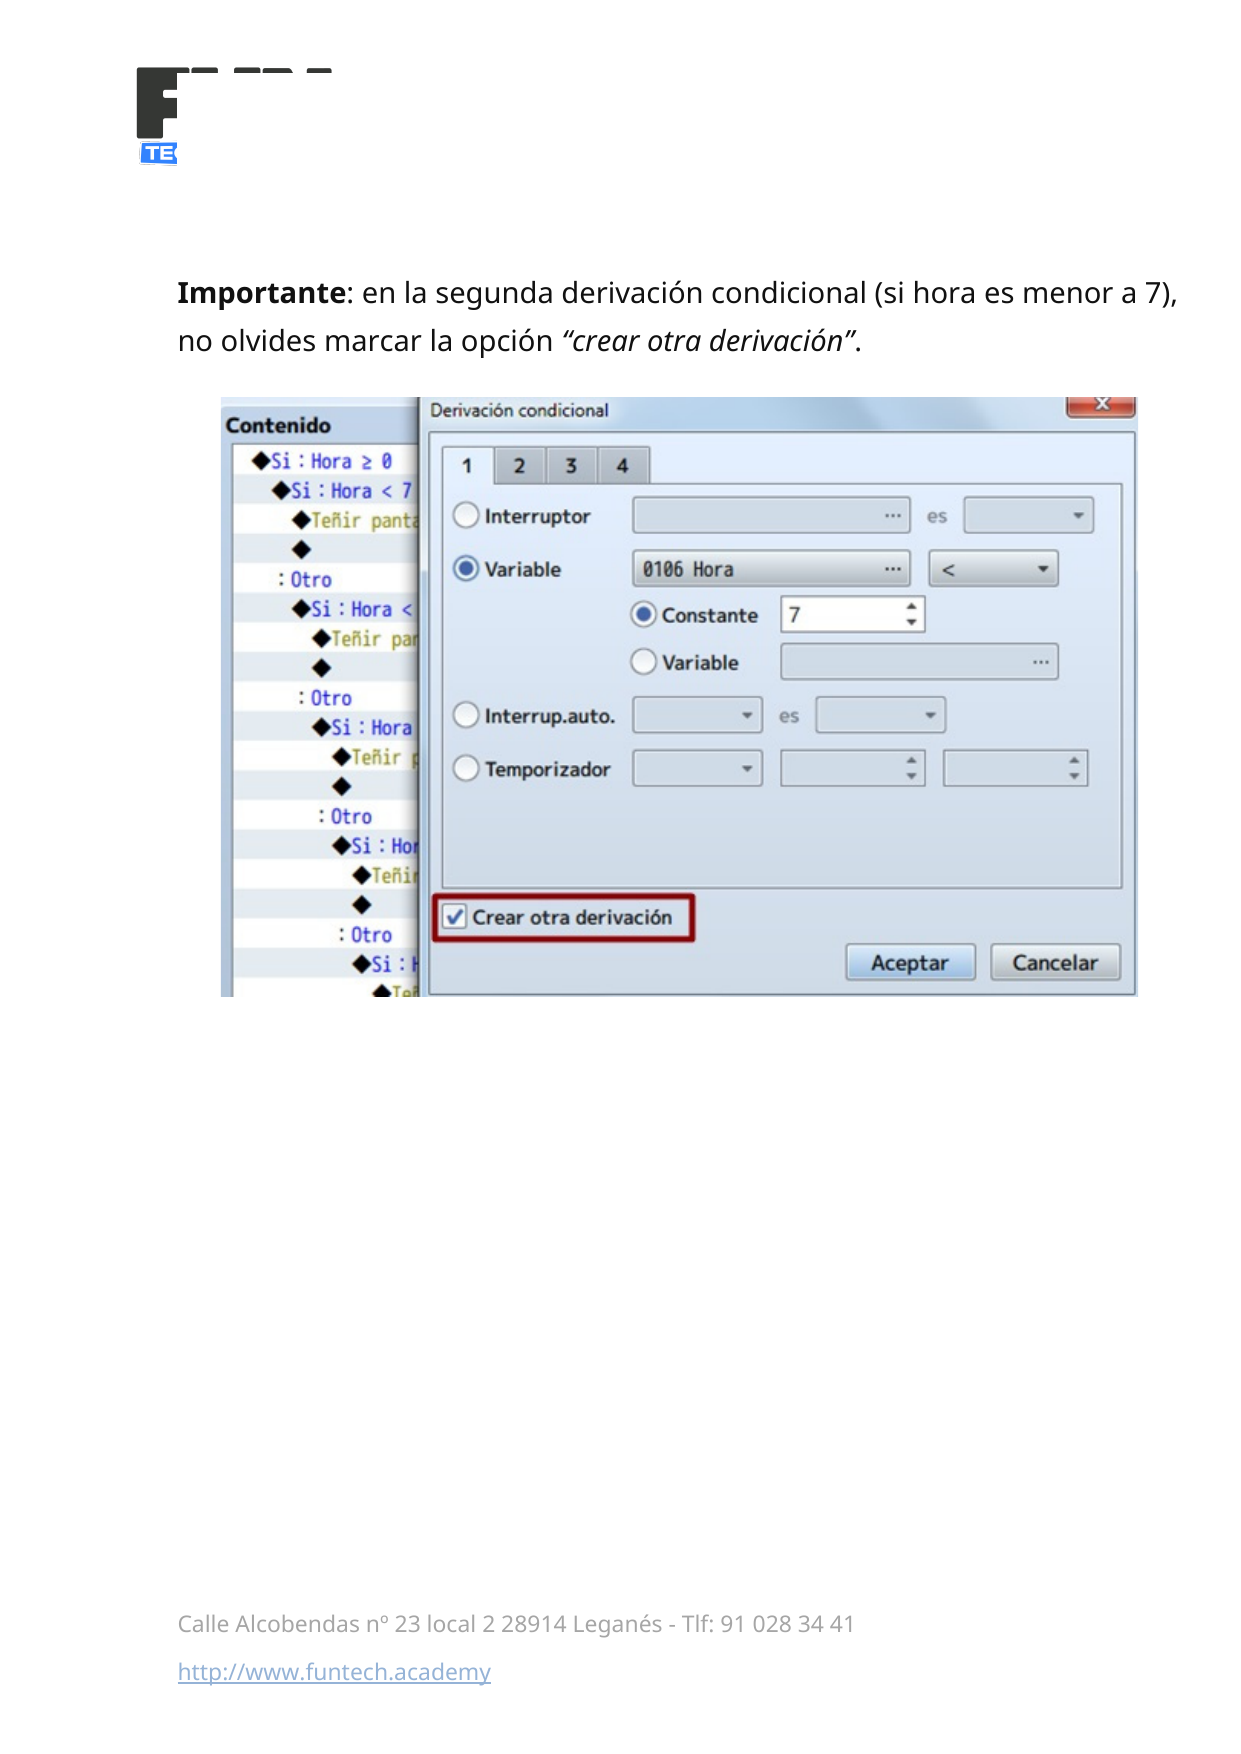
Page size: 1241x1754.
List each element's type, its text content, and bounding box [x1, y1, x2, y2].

text Importante: en la segunda derivación condicional (si hora es menor a 7), no olvides marcar la opción “crear otra derivación”. [177, 265, 1182, 359]
picture [220, 397, 1139, 997]
